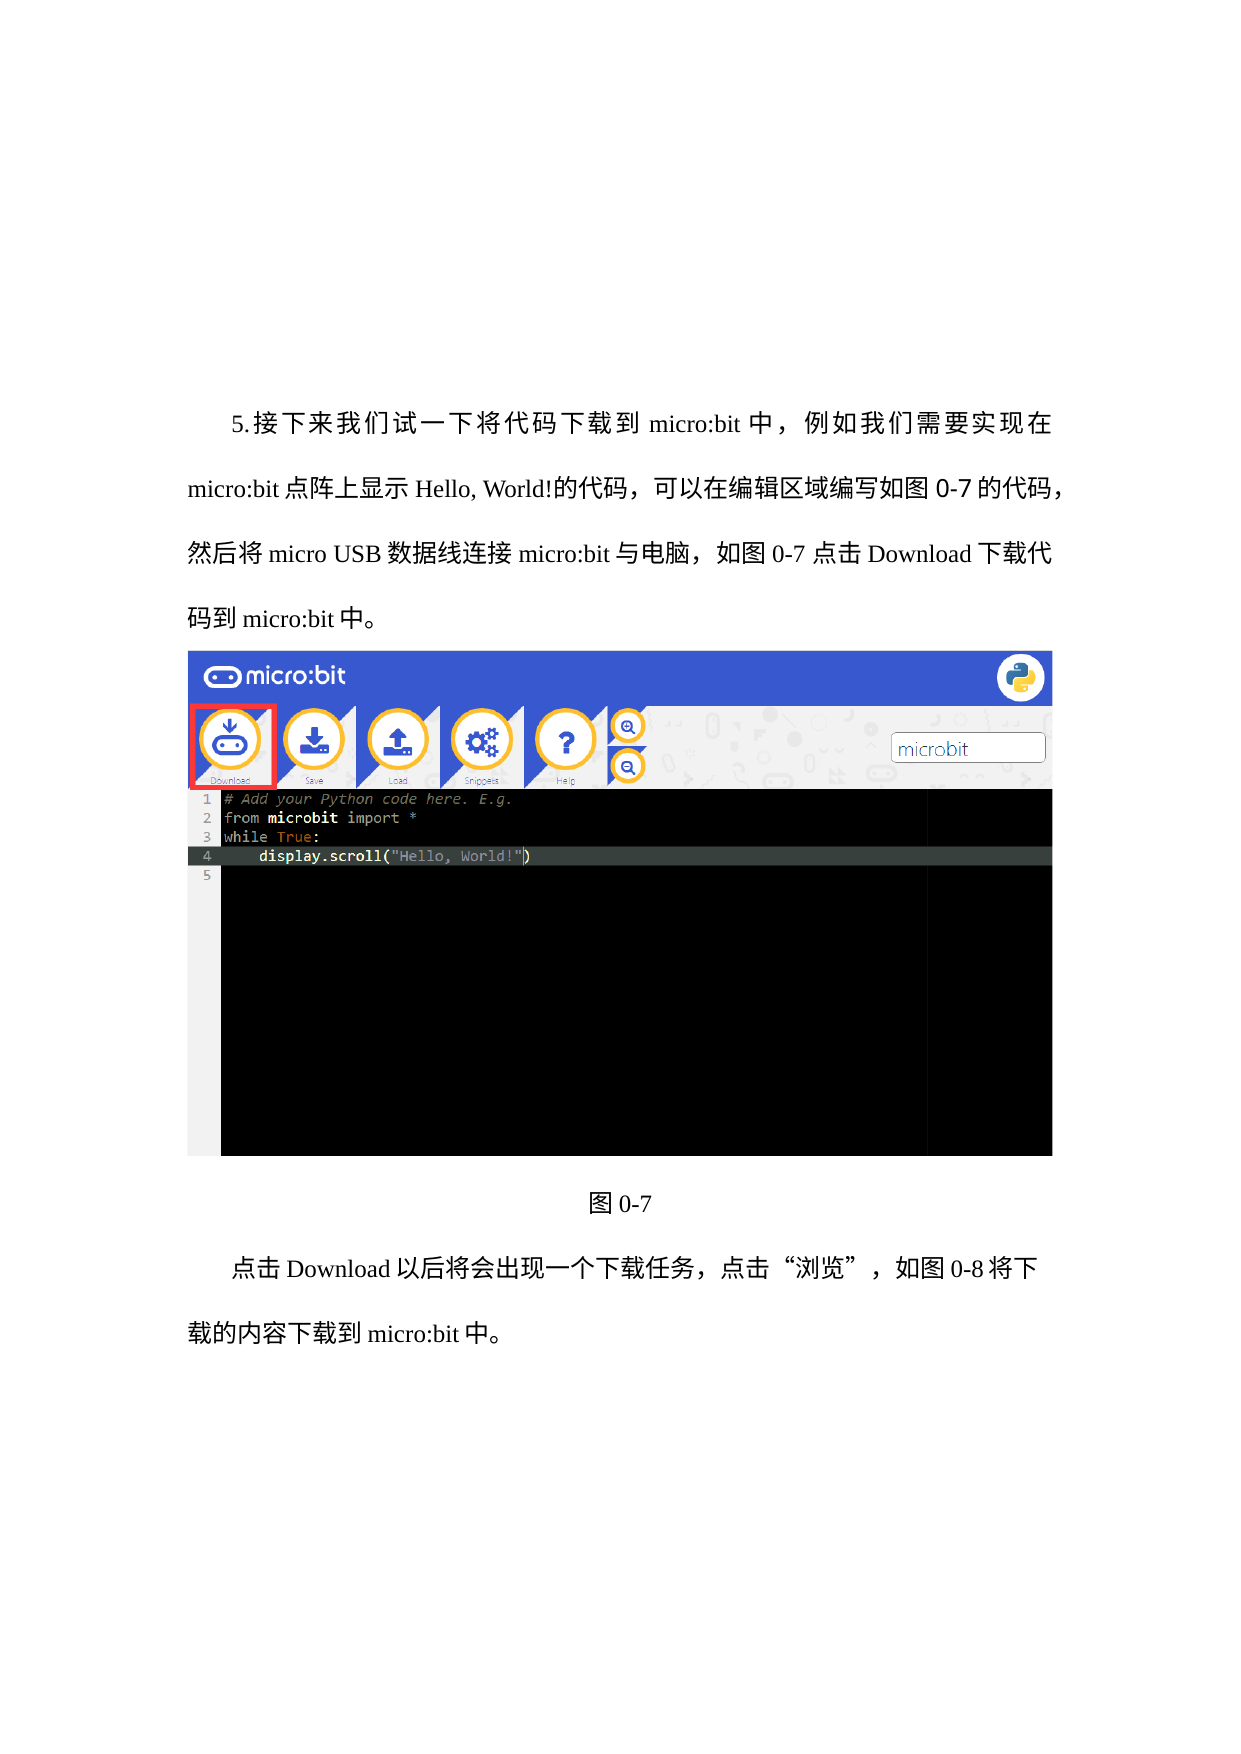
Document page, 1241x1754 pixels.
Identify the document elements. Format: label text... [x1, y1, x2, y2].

picture [187, 649, 1053, 1156]
text 图0-7 [187, 1169, 1053, 1234]
text 点击Download以后将会出现一个下载任务，点击“浏览”，如图0-8将下载的内容下载到micro:bit中。 [187, 1234, 1053, 1364]
text 5.接下来我们试一下将代码下载到micro:bit中，例如我们需要实现在micro:bit点阵上显示Hello, World!的代码，可以在编辑区域编写如图0-7的代码，然后将micro USB数据线连接micro:bit与电脑，如图0-7 点击Download下载代码到micro:bit中。 [187, 389, 1053, 649]
